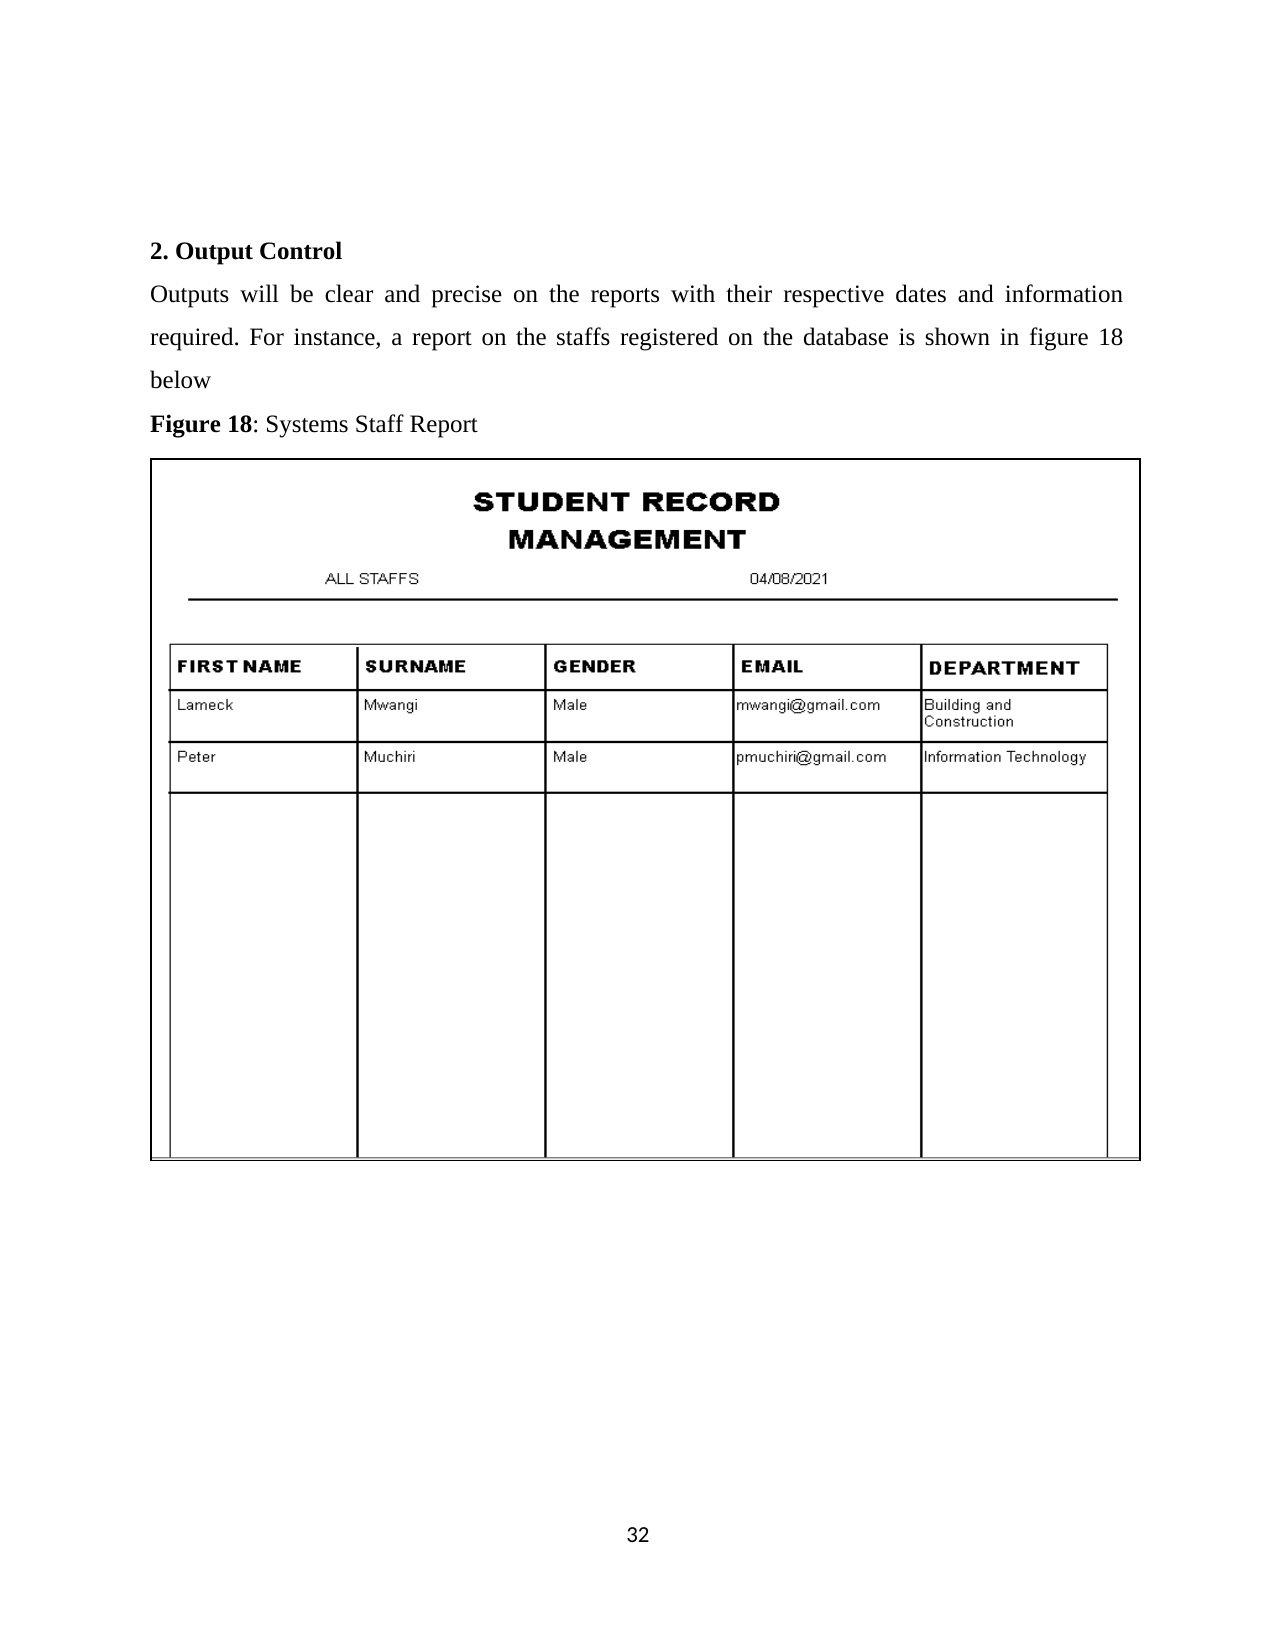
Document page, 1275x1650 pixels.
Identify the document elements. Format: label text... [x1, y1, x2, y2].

text Outputs will be clear and precise on the reports with their respective dates and information required. For instance, a report on the staffs registered on the database is shown in figure 18 below [150, 279, 1125, 394]
text 2. Output Control [150, 236, 1125, 265]
picture [152, 460, 1139, 1160]
text Figure 18: Systems Staff Report [150, 409, 1125, 437]
